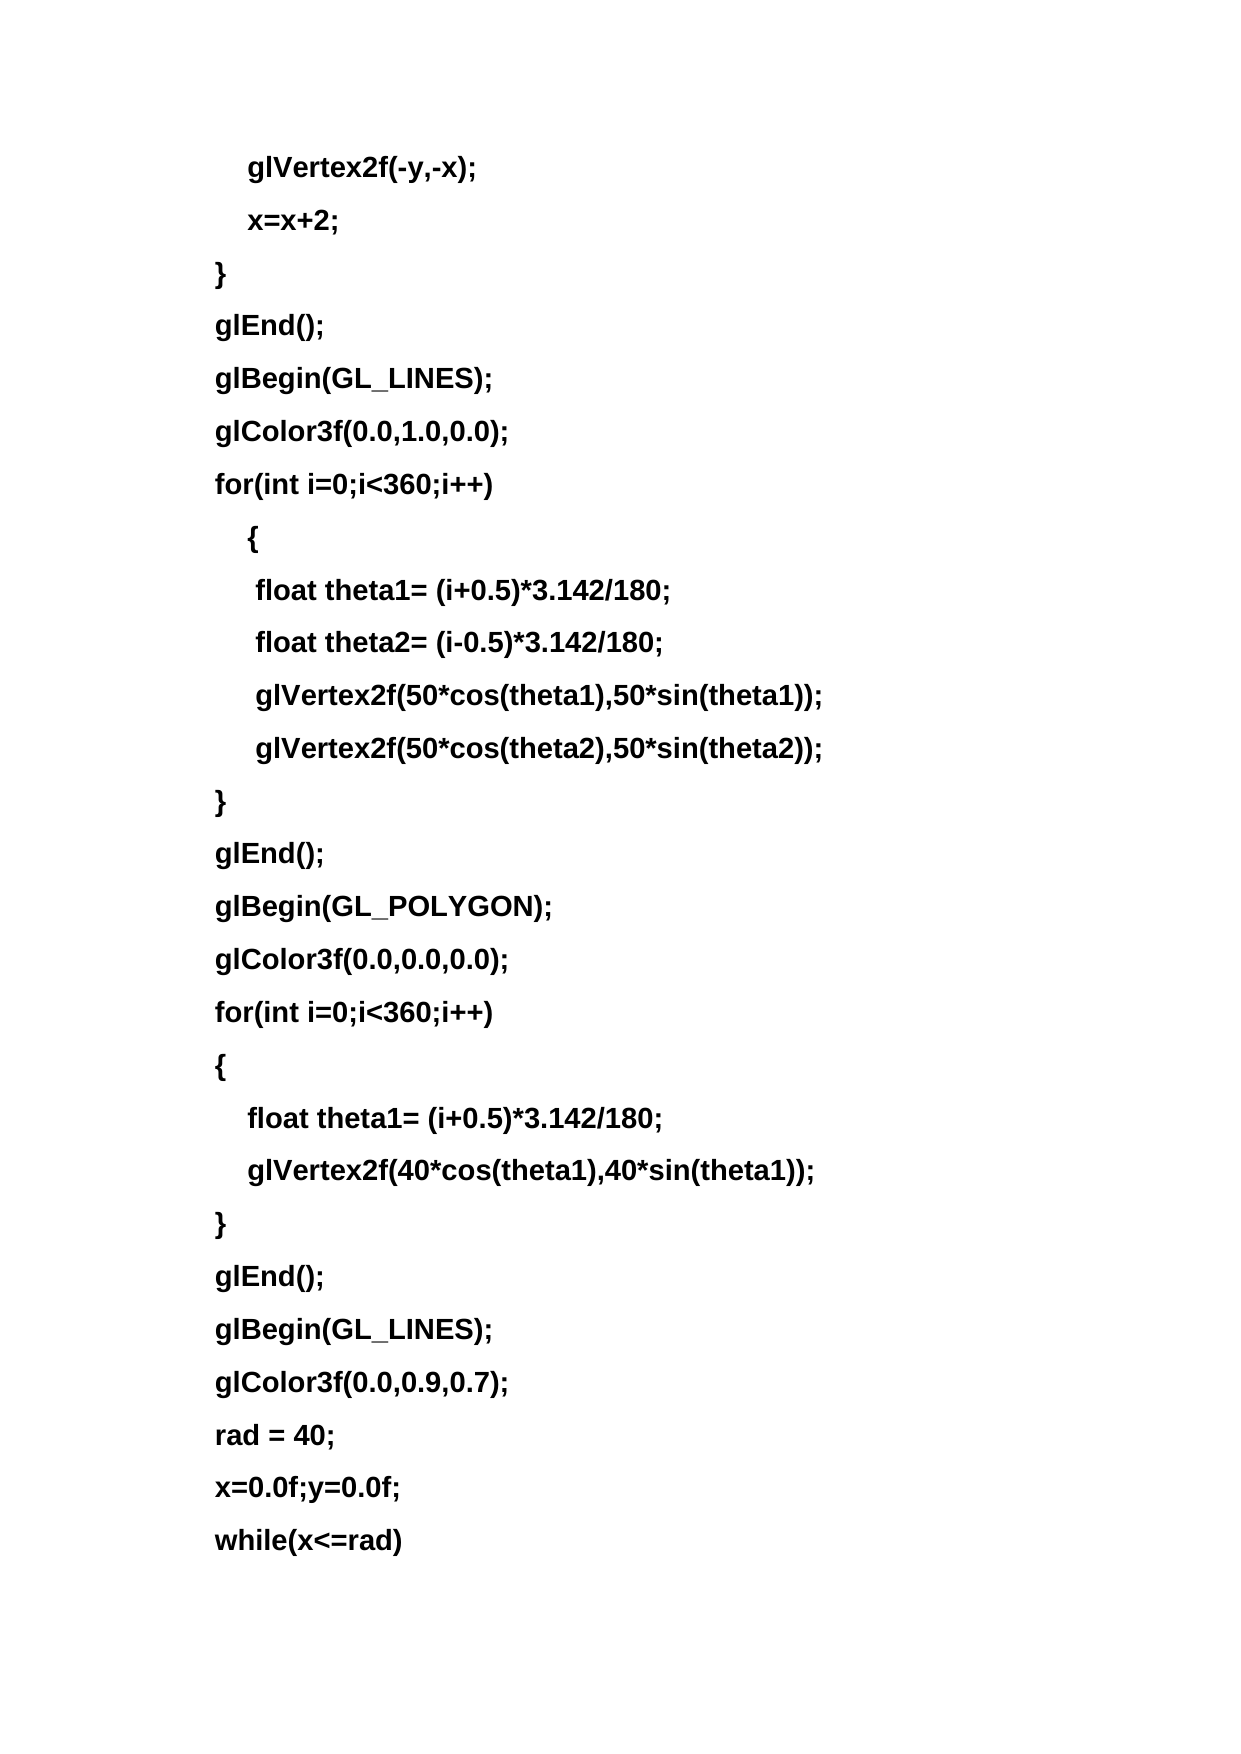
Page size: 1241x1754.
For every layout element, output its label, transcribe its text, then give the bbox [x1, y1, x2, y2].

text } [150, 784, 1090, 817]
text rad = 40; [150, 1417, 1090, 1451]
text x=x+2; [150, 203, 1090, 236]
text { [150, 1048, 1090, 1081]
text glVertex2f(40*cos(theta1),40*sin(theta1)); [150, 1153, 1090, 1187]
text glEnd(); [150, 1259, 1090, 1293]
text glVertex2f(50*cos(theta2),50*sin(theta2)); [150, 731, 1090, 764]
text while(x<=rad) [150, 1523, 1090, 1557]
text glColor3f(0.0,0.9,0.7); [150, 1365, 1090, 1398]
text glBegin(GL_LINES); [150, 361, 1090, 395]
text glBegin(GL_LINES); [150, 1312, 1090, 1345]
text float theta2= (i-0.5)*3.142/180; [150, 625, 1090, 659]
text glColor3f(0.0,1.0,0.0); [150, 414, 1090, 448]
text float theta1= (i+0.5)*3.142/180; [150, 1101, 1090, 1134]
text for(int i=0;i<360;i++) [150, 467, 1090, 500]
text glEnd(); [150, 308, 1090, 342]
text } [150, 256, 1090, 289]
text glColor3f(0.0,0.0,0.0); [150, 942, 1090, 976]
text float theta1= (i+0.5)*3.142/180; [150, 572, 1090, 606]
text } [150, 1206, 1090, 1240]
text { [150, 520, 1090, 553]
text x=0.0f;y=0.0f; [150, 1470, 1090, 1504]
text glVertex2f(-y,-x); [150, 150, 1090, 183]
text glEnd(); [150, 837, 1090, 870]
text glBegin(GL_POLYGON); [150, 889, 1090, 923]
text for(int i=0;i<360;i++) [150, 995, 1090, 1028]
text glVertex2f(50*cos(theta1),50*sin(theta1)); [150, 678, 1090, 712]
